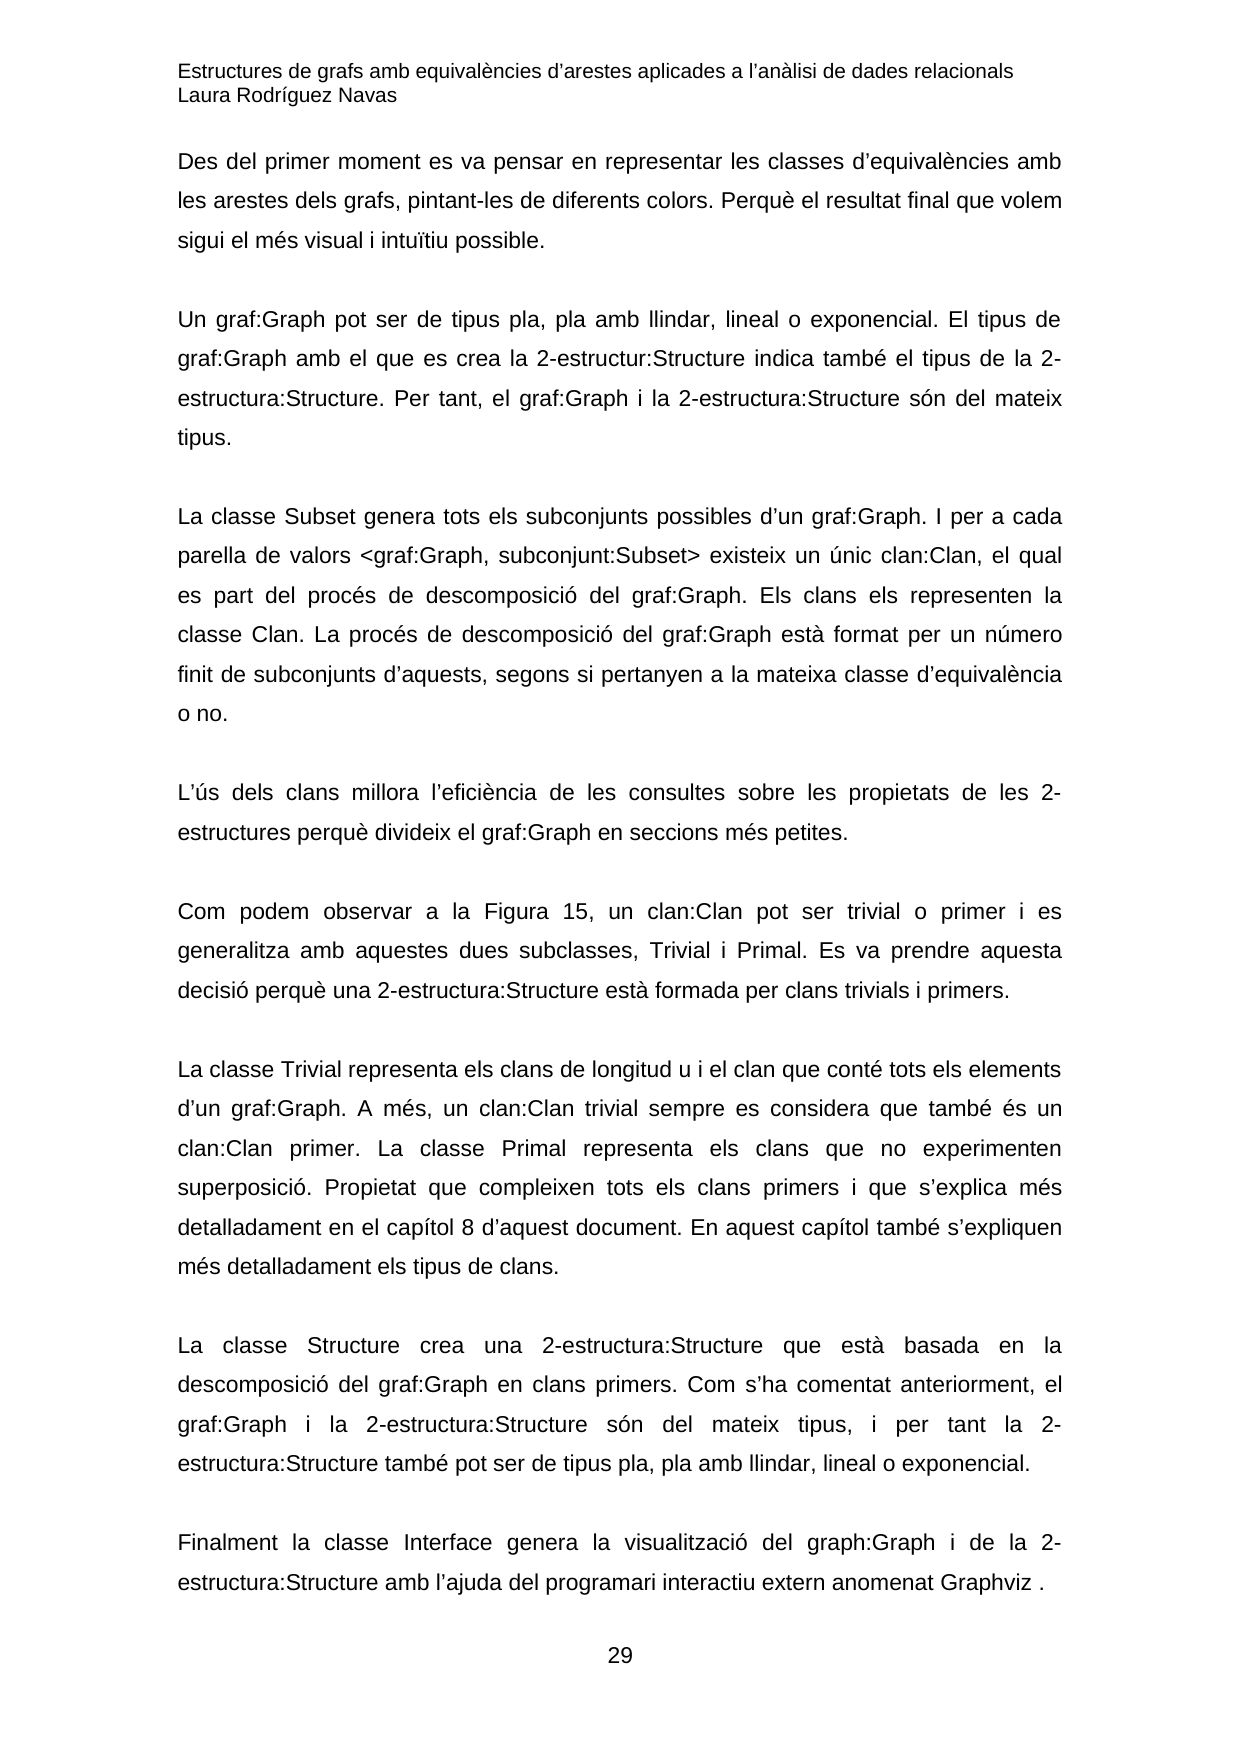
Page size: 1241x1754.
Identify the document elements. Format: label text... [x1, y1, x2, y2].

text La classe Structure crea una 2-estructura:Structure que està basada en la descomposició del graf:Graph en clans primers. Com s’ha comentat anteriorment, el graf:Graph i la 2-estructura:Structure són del mateix tipus, i per tant la 2-estructura:Structure també pot ser de tipus pla, pla amb llindar, lineal o exponencial. [177, 1332, 1063, 1477]
text Des del primer moment es va pensar en representar les classes d’equivalències amb les arestes dels grafs, pintant-les de diferents colors. Perquè el resultat final que volem sigui el més visual i intuïtiu possible. [177, 148, 1063, 253]
text Finalment la classe Interface genera la visualització del graph:Graph i de la 2-estructura:Structure amb l’ajuda del programari interactiu extern anomenat Graphviz . [177, 1529, 1063, 1595]
text La classe Subset genera tots els subconjunts possibles d’un graf:Graph. I per a cada parella de valors <graf:Graph, subconjunt:Subset> existeix un únic clan:Clan, el qual es part del procés de descomposició del graf:Graph. Els clans els representen la classe Clan. La procés de descomposició del graf:Graph està format per un número finit de subconjunts d’aquests, segons si pertanyen a la mateixa classe d’equivalència o no. [177, 503, 1063, 727]
text Com podem observar a la Figura 15, un clan:Clan pot ser trivial o primer i es generalitza amb aquestes dues subclasses, Trivial i Primal. Es va prendre aquesta decisió perquè una 2-estructura:Structure està formada per clans trivials i primers. [177, 898, 1063, 1003]
text Un graf:Graph pot ser de tipus pla, pla amb llindar, lineal o exponencial. El tipus de graf:Graph amb el que es crea la 2-estructur:Structure indica també el tipus de la 2-estructura:Structure. Per tant, el graf:Graph i la 2-estructura:Structure són del mateix tipus. [177, 306, 1063, 450]
text L’ús dels clans millora l’eficiència de les consultes sobre les propietats de les 2-estructures perquè divideix el graf:Graph en seccions més petites. [177, 779, 1063, 845]
text La classe Trivial representa els clans de longitud u i el clan que conté tots els elements d’un graf:Graph. A més, un clan:Clan trivial sempre es considera que també és un clan:Clan primer. La classe Primal representa els clans que no experimenten superposició. Propietat que compleixen tots els clans primers i que s’explica més detalladament en el capítol 8 d’aquest document. En aquest capítol també s’expliquen més detalladament els tipus de clans. [177, 1056, 1063, 1279]
